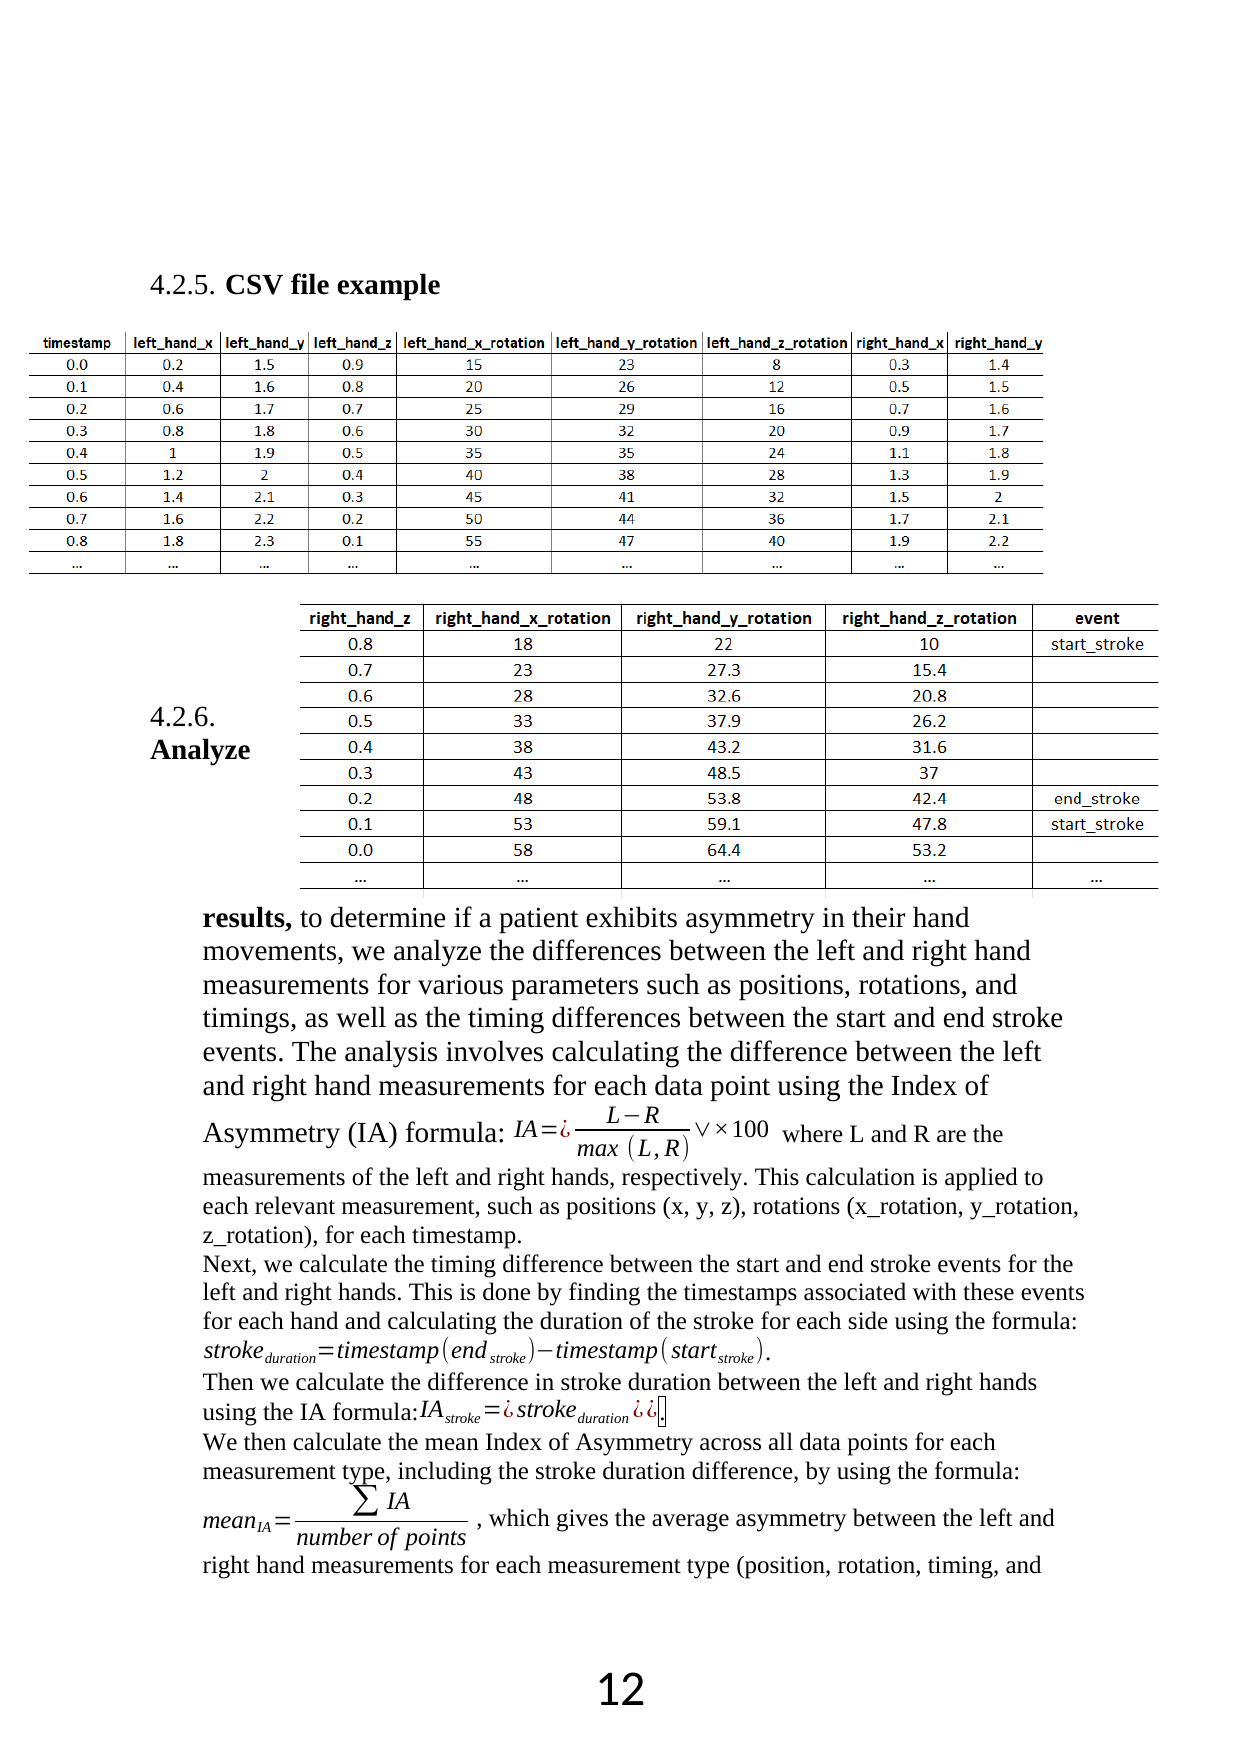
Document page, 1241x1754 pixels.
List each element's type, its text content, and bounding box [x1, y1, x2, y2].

picture [298, 603, 1158, 897]
picture [29, 332, 1044, 576]
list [150, 699, 1090, 1579]
list CSV file example [150, 267, 1090, 301]
